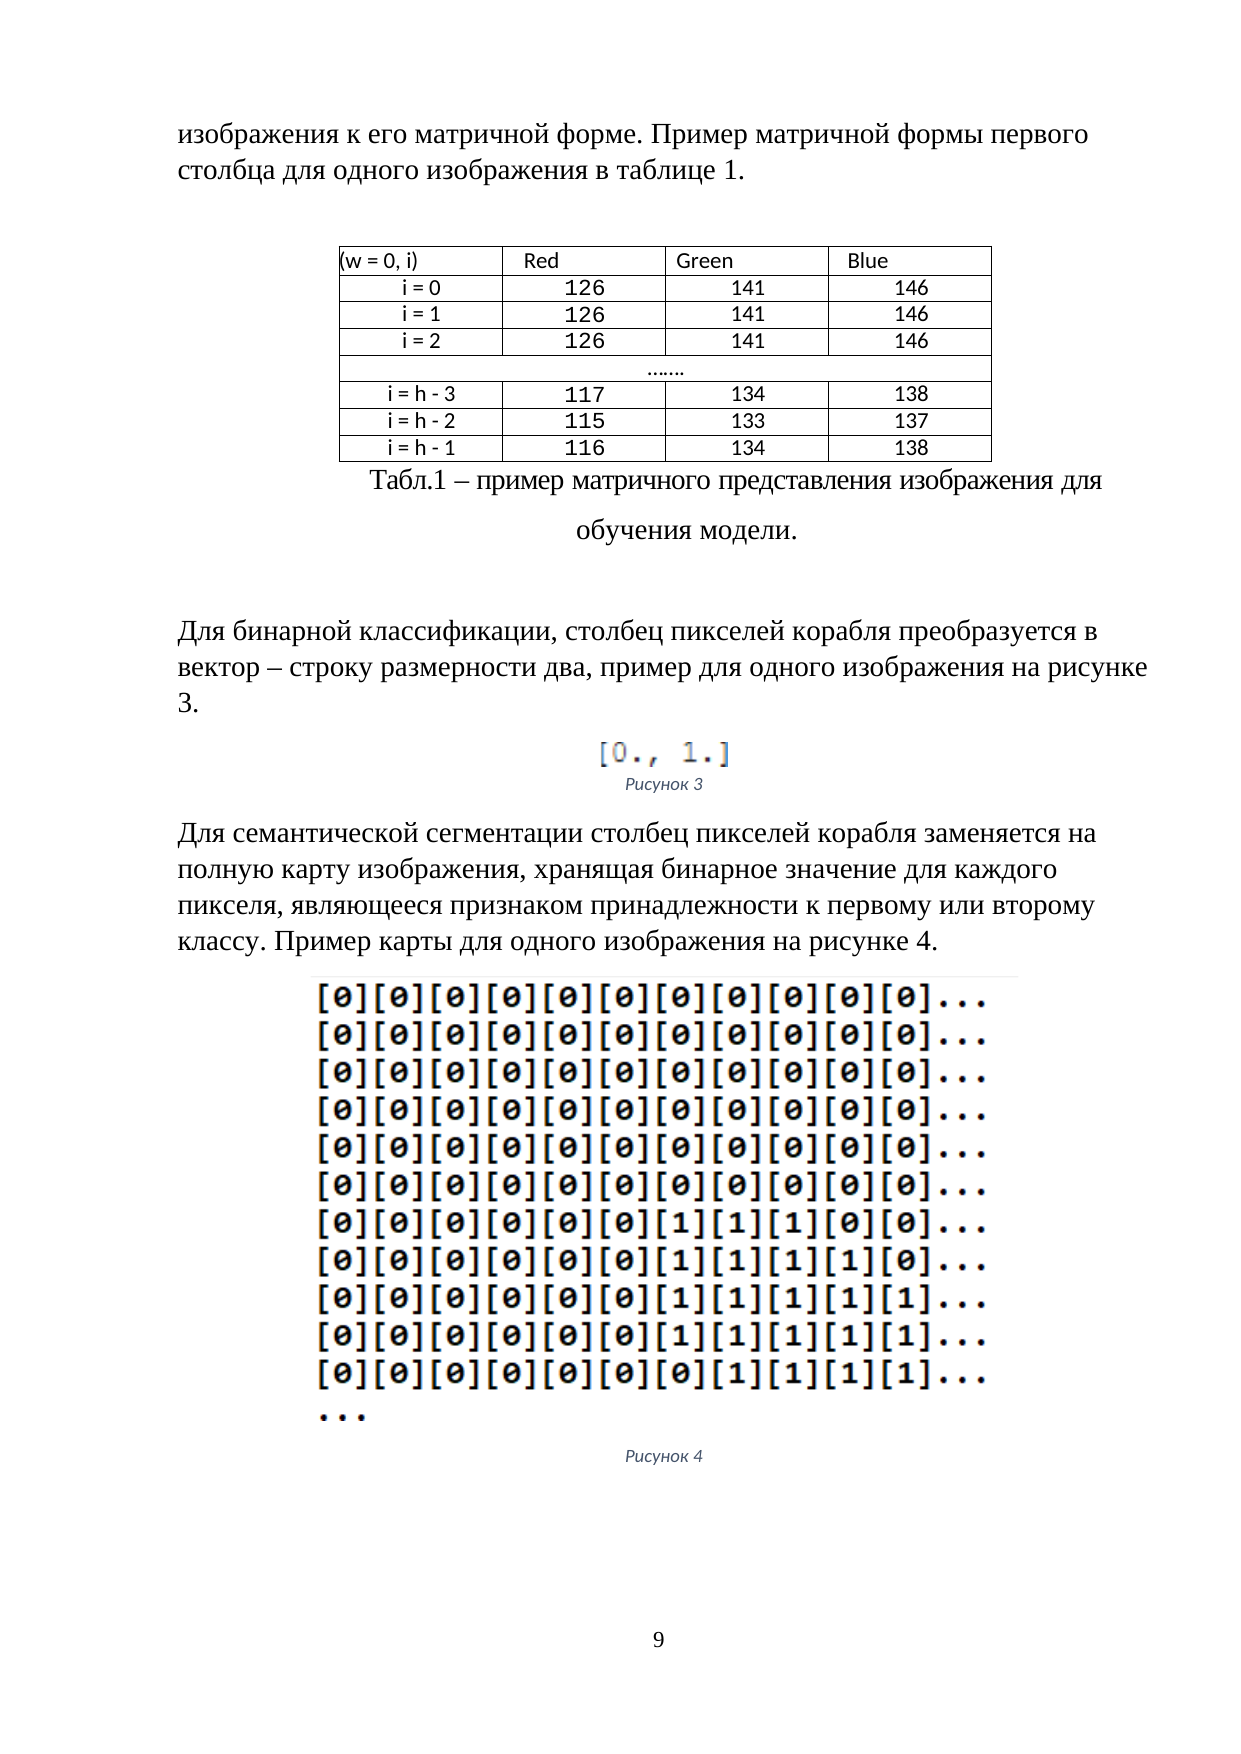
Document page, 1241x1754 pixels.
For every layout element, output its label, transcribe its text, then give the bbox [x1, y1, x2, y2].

table_cell 137 [829, 409, 991, 434]
table_cell 126 [503, 329, 665, 354]
table_cell 141 [666, 329, 828, 354]
text Для бинарной классификации, столбец пикселей корабля преобразуется в вектор – строку размерности два, пример для одного изображения на рисунке 3. [177, 613, 1150, 718]
picture [310, 976, 1019, 1421]
table_cell i = 0 [340, 276, 502, 301]
table_cell 116 [503, 436, 665, 461]
table_cell 134 [666, 436, 828, 461]
table_cell 133 [666, 409, 828, 434]
table_cell i = 1 [340, 302, 502, 328]
text изображения к его матричной форме. Пример матричной формы первого столбца для одного изображения в таблице 1. [177, 116, 1091, 186]
table_cell i = h - 2 [340, 409, 502, 434]
table_header Red [503, 247, 665, 275]
table_cell ……. [340, 356, 991, 381]
table_cell i = 2 [340, 329, 502, 354]
table_cell 138 [829, 382, 991, 408]
table_cell 134 [666, 382, 828, 408]
text Рисунок 3 [191, 743, 1138, 794]
table_cell 117 [503, 382, 665, 408]
table_header Blue [829, 247, 991, 275]
text Табл.1 – пример матричного представления изображения для обучения модели. [369, 462, 1163, 546]
table_cell i = h - 1 [340, 436, 502, 461]
table_cell 138 [829, 436, 991, 461]
table_cell 146 [829, 276, 991, 301]
picture [600, 742, 728, 767]
table_cell 126 [503, 302, 665, 328]
table_cell 141 [666, 276, 828, 301]
table_cell i = h - 3 [340, 382, 502, 408]
table_cell 126 [503, 276, 665, 301]
table_cell 146 [829, 302, 991, 328]
table_cell 115 [503, 409, 665, 434]
table_header Green [666, 247, 828, 275]
text Для семантической сегментации столбец пикселей корабля заменяется на полную карту изображения, хранящая бинарное значение для каждого пикселя, являющееся признаком принадлежности к первому или второму классу. Пример карты для одного изображения на рисунке 4. [177, 815, 1098, 957]
table_cell 146 [829, 329, 991, 354]
table_cell 141 [666, 302, 828, 328]
table_header (w = 0, i) [340, 247, 502, 275]
